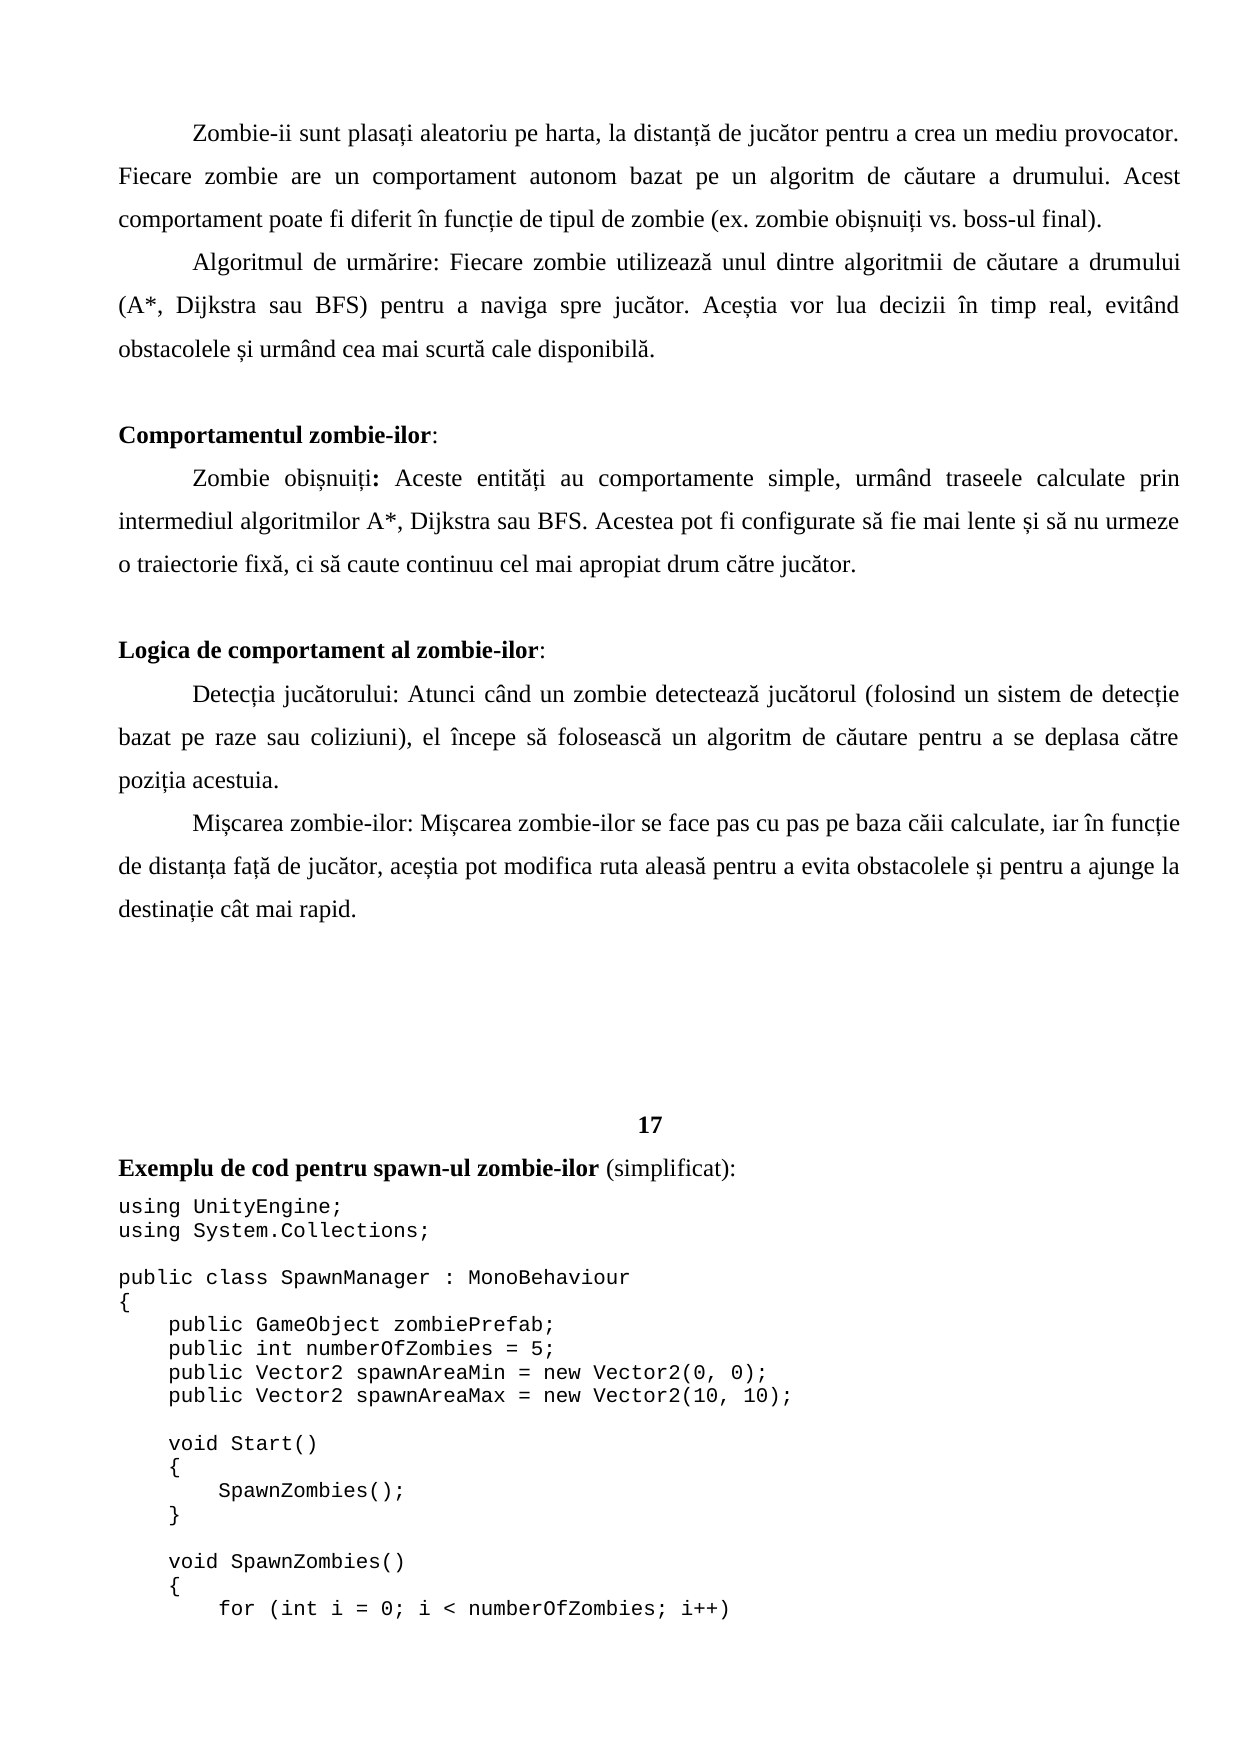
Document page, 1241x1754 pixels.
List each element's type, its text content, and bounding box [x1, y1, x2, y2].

text void Start() [118, 1433, 1181, 1456]
text using UnityEngine; [118, 1196, 1181, 1220]
text Exemplu de cod pentru spawn-ul zombie-ilor (simplificat): [118, 1153, 1181, 1182]
text for (int i = 0; i < numberOfZombies; i++) [118, 1598, 1181, 1622]
text public Vector2 spawnAreaMin = new Vector2(0, 0); [118, 1362, 1181, 1385]
text void SpawnZombies() [118, 1551, 1181, 1574]
text Zombie obișnuiți: Aceste entități au comportamente simple, urmând traseele calculate prin intermediul algoritmilor A*, Dijkstra sau BFS. Acestea pot fi configurate să fie mai lente și să nu urmeze o traiectorie fixă, ci să caute continuu cel mai apropiat drum către jucător. [118, 463, 1181, 578]
text { [118, 1456, 1181, 1480]
text public Vector2 spawnAreaMax = new Vector2(10, 10); [118, 1385, 1181, 1409]
text Logica de comportament al zombie-ilor: [118, 636, 1181, 664]
text SpawnZombies(); [118, 1480, 1181, 1504]
text Comportamentul zombie-ilor: [118, 420, 1181, 449]
text Algoritmul de urmărire: Fiecare zombie utilizează unul dintre algoritmii de căutare a drumului (A*, Dijkstra sau BFS) pentru a naviga spre jucător. Aceștia vor lua decizii în timp real, evitând obstacolele și urmând cea mai scurtă cale disponibilă. [118, 247, 1181, 362]
text using System.Collections; [118, 1220, 1181, 1243]
text Mișcarea zombie-ilor: Mișcarea zombie-ilor se face pas cu pas pe baza căii calculate, iar în funcție de distanța față de jucător, aceștia pot modifica ruta aleasă pentru a evita obstacolele și pentru a ajunge la destinație cât mai rapid. [118, 808, 1181, 923]
text } [118, 1504, 1181, 1527]
text 17 [118, 1110, 1181, 1139]
text { [118, 1291, 1181, 1314]
text Zombie-ii sunt plasați aleatoriu pe harta, la distanță de jucător pentru a crea un mediu provocator. Fiecare zombie are un comportament autonom bazat pe un algoritm de căutare a drumului. Acest comportament poate fi diferit în funcție de tipul de zombie (ex. zombie obișnuiți vs. boss-ul final). [118, 118, 1181, 233]
text public GameObject zombiePrefab; [118, 1314, 1181, 1338]
text public int numberOfZombies = 5; [118, 1338, 1181, 1362]
text { [118, 1574, 1181, 1598]
text public class SpawnManager : MonoBehaviour [118, 1267, 1181, 1291]
text Detecția jucătorului: Atunci când un zombie detectează jucătorul (folosind un sistem de detecție bazat pe raze sau coliziuni), el începe să folosească un algoritm de căutare pentru a se deplasa către poziția acestuia. [118, 679, 1181, 794]
